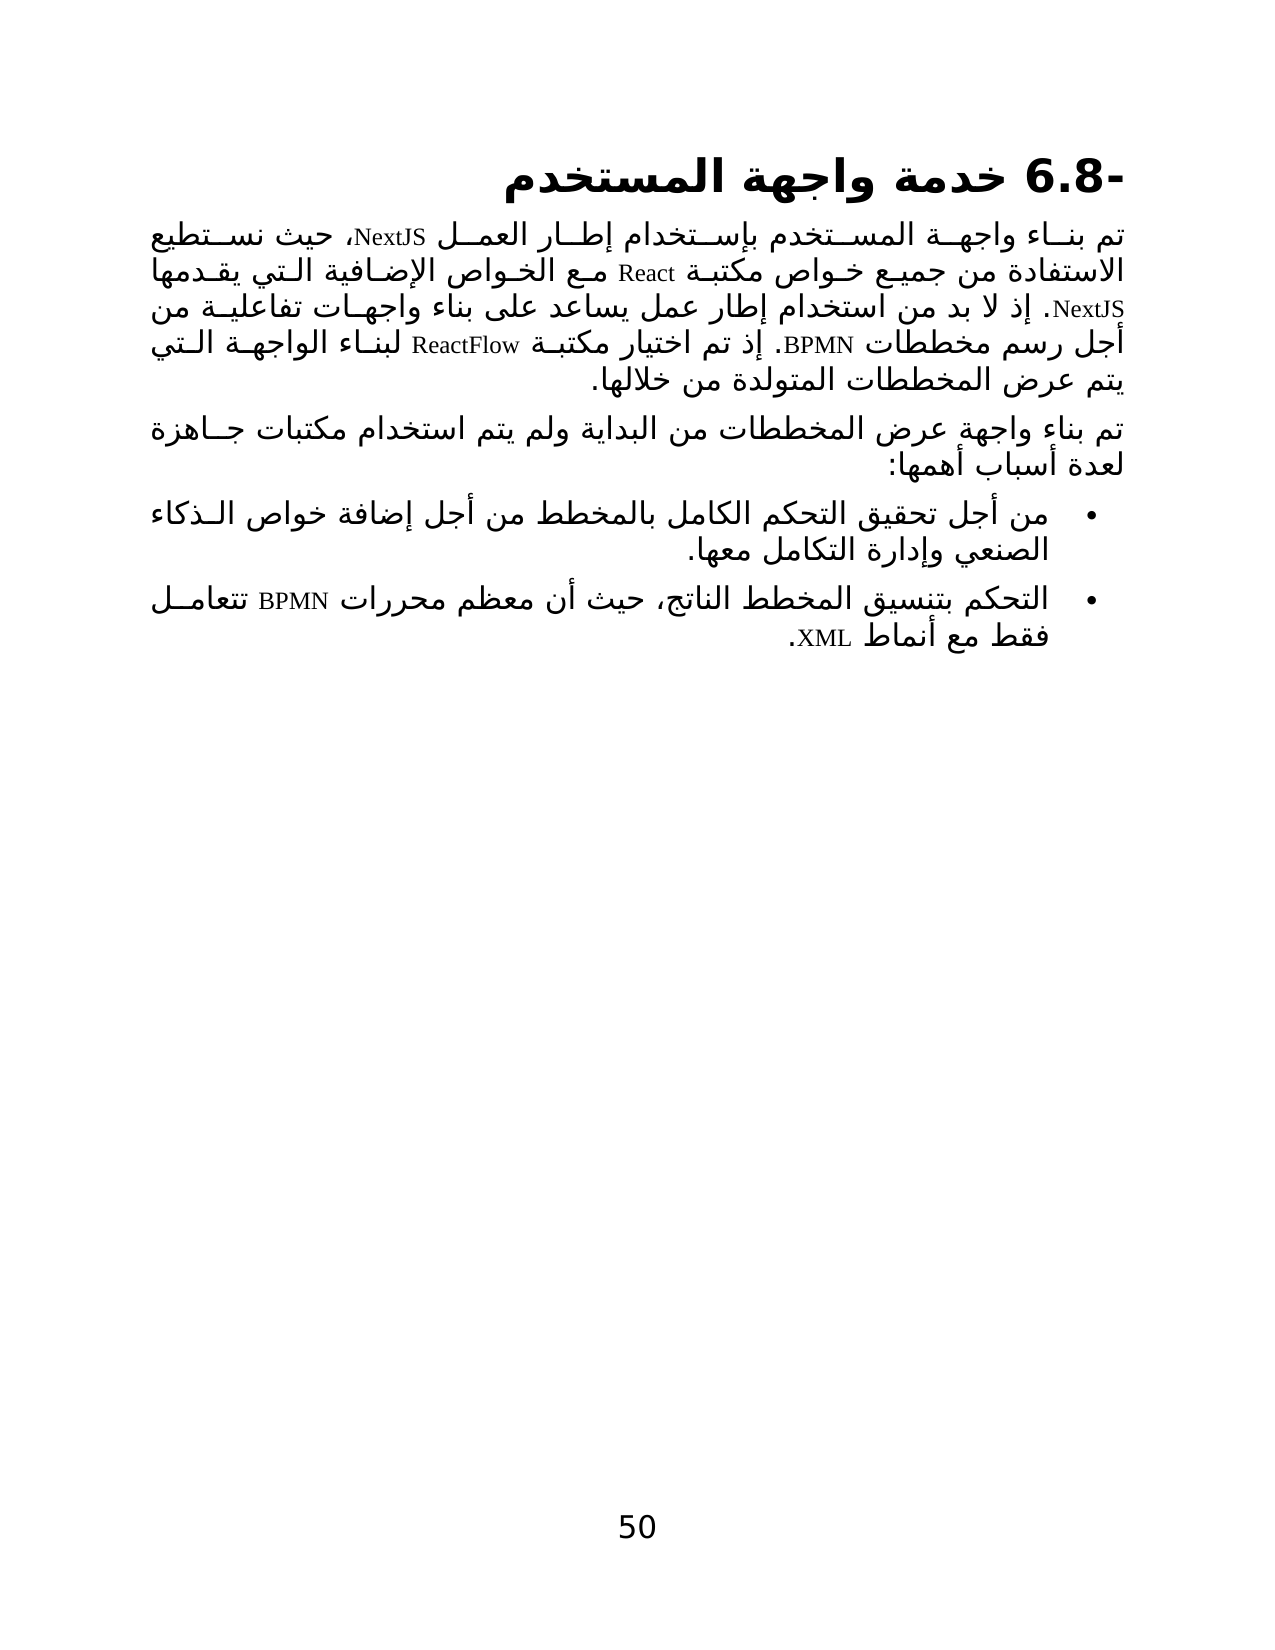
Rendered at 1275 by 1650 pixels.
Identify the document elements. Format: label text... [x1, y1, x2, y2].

text -6.8 خدمة واجهة المستخدم [150, 150, 1125, 203]
text تم بناء واجهة عرض المخططات من البداية ولم يتم استخدام مكتبات جاهزة لعدة أسباب أهمها: [150, 410, 1125, 483]
text تم بناء واجهة المستخدم بإستخدام إطار العمل NextJS، حيث نستطيع الاستفادة من جميع خواص مكتبة React مع الخواص الإضافية التي يقدمها NextJS. إذ لا بد من استخدام إطار عمل يساعد على بناء واجهات تفاعلية من أجل رسم مخططات BPMN. إذ تم اختيار مكتبة ReactFlow لبناء الواجهة التي يتم عرض المخططات المتولدة من خلالها. [150, 216, 1125, 398]
list من أجل تحقيق التحكم الكامل بالمخطط من أجل إضافة خواص الذكاء الصنعي وإدارة التكامل معها. [150, 495, 1087, 568]
list التحكم بتنسيق المخطط الناتج، حيث أن معظم محررات BPMN تتعامل فقط مع أنماط XML. [150, 581, 1087, 653]
